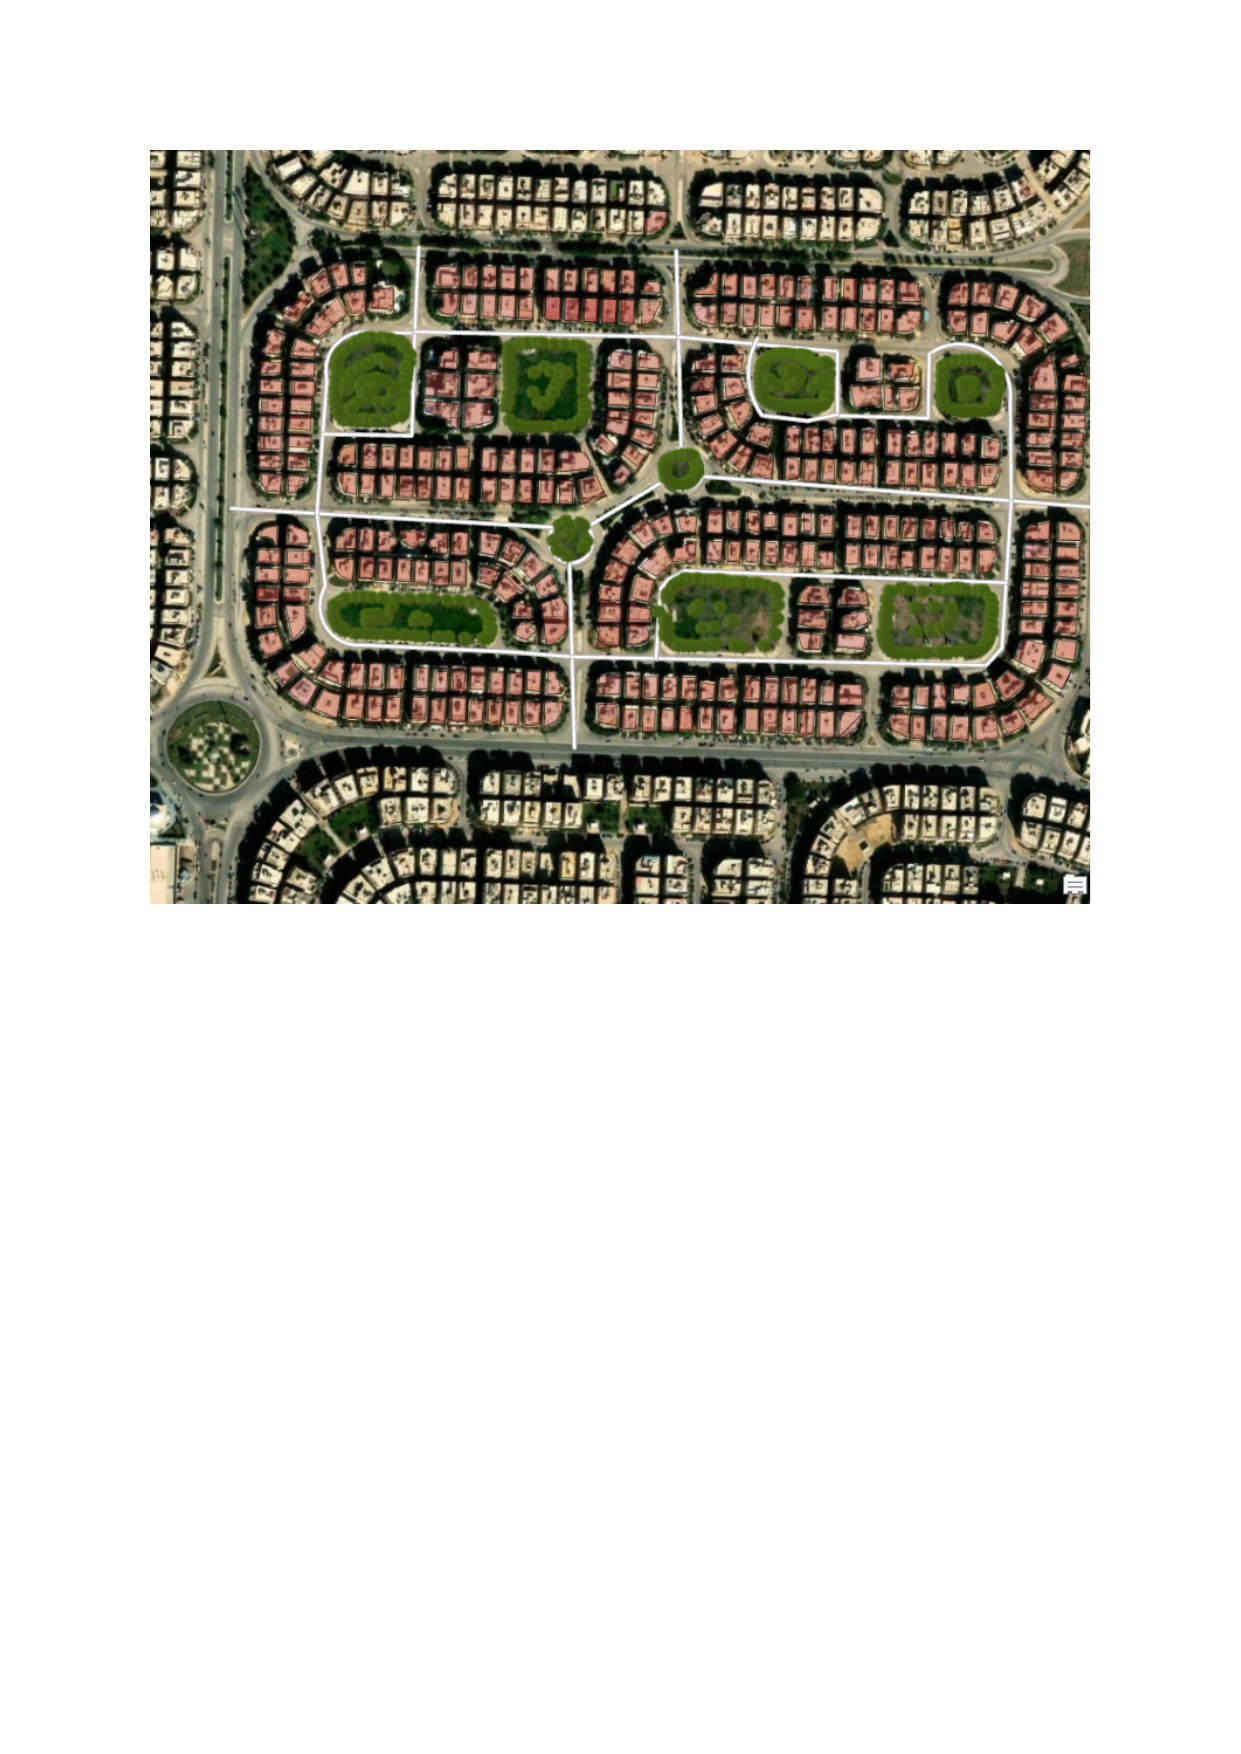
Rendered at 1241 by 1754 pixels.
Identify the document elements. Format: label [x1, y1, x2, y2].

picture [150, 150, 1091, 904]
